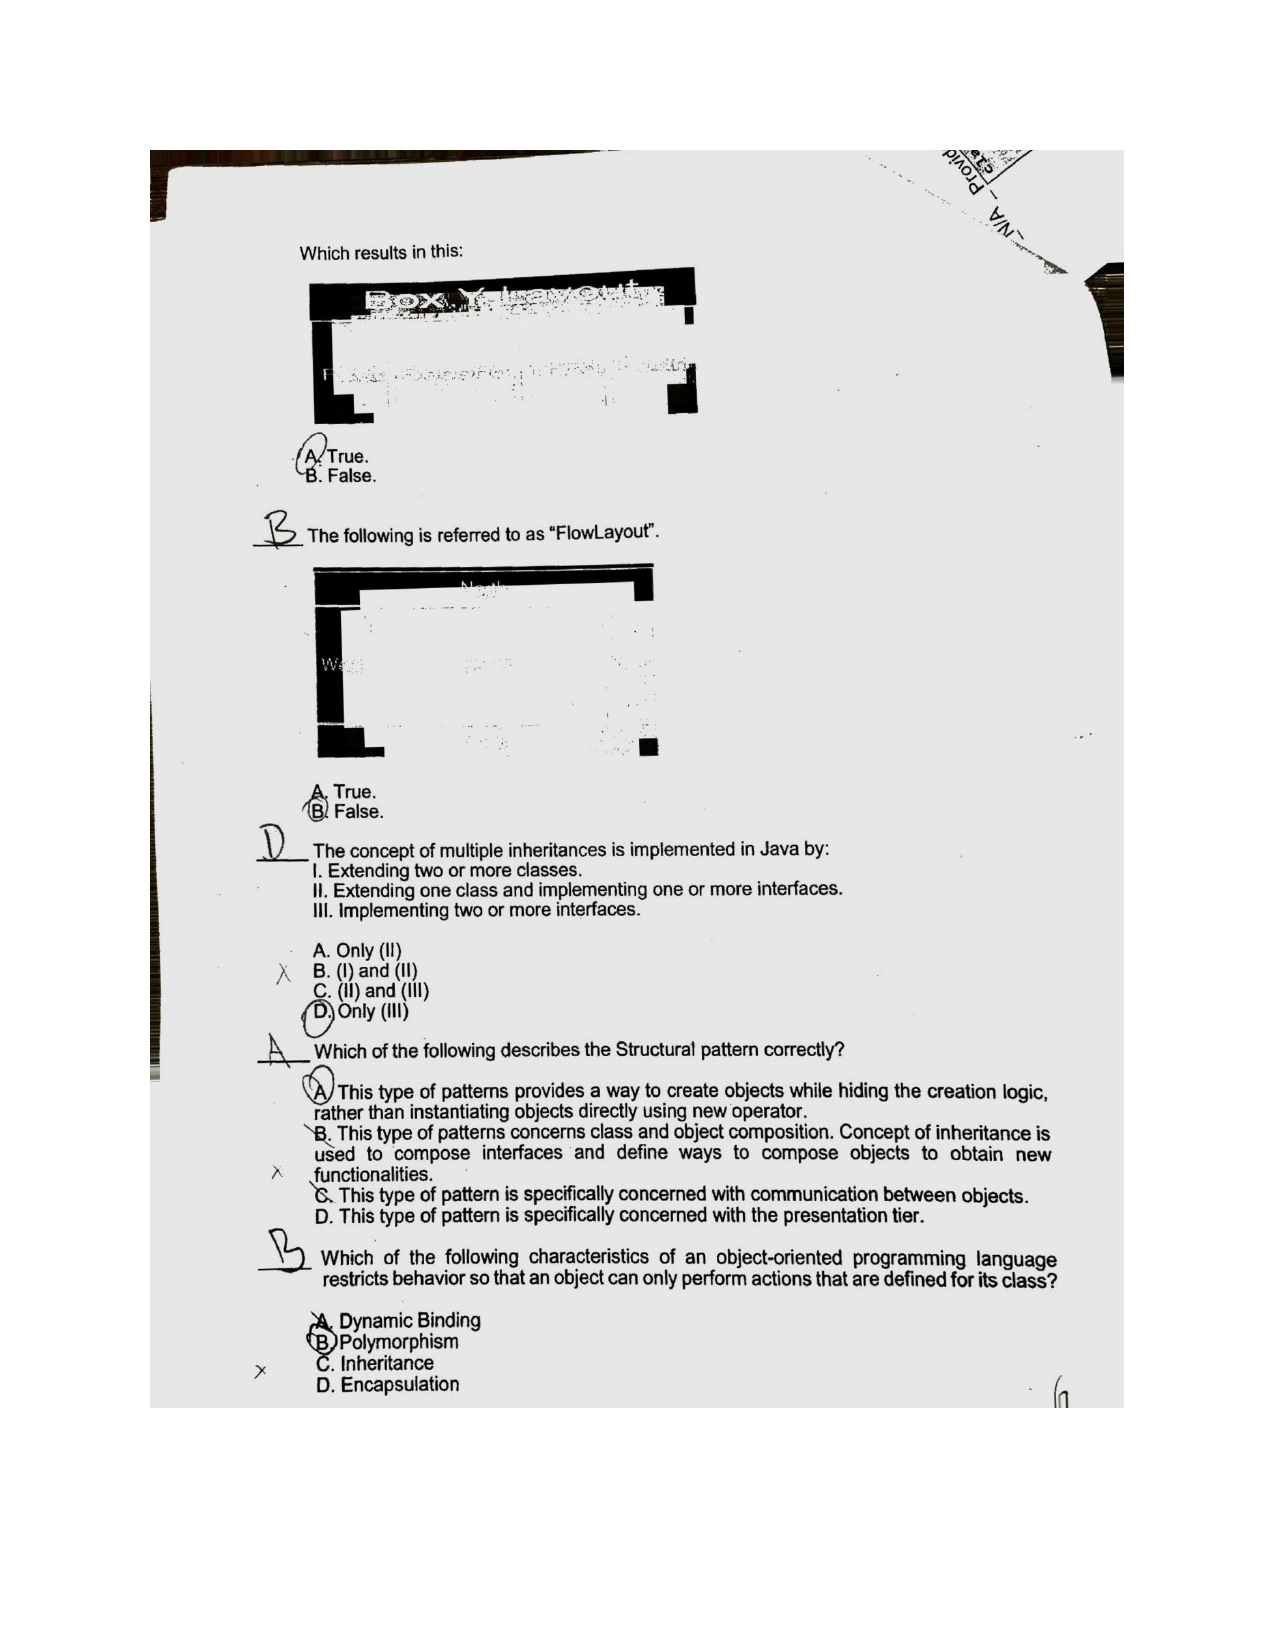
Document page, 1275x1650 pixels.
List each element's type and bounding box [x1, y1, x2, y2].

picture [150, 150, 1124, 1408]
